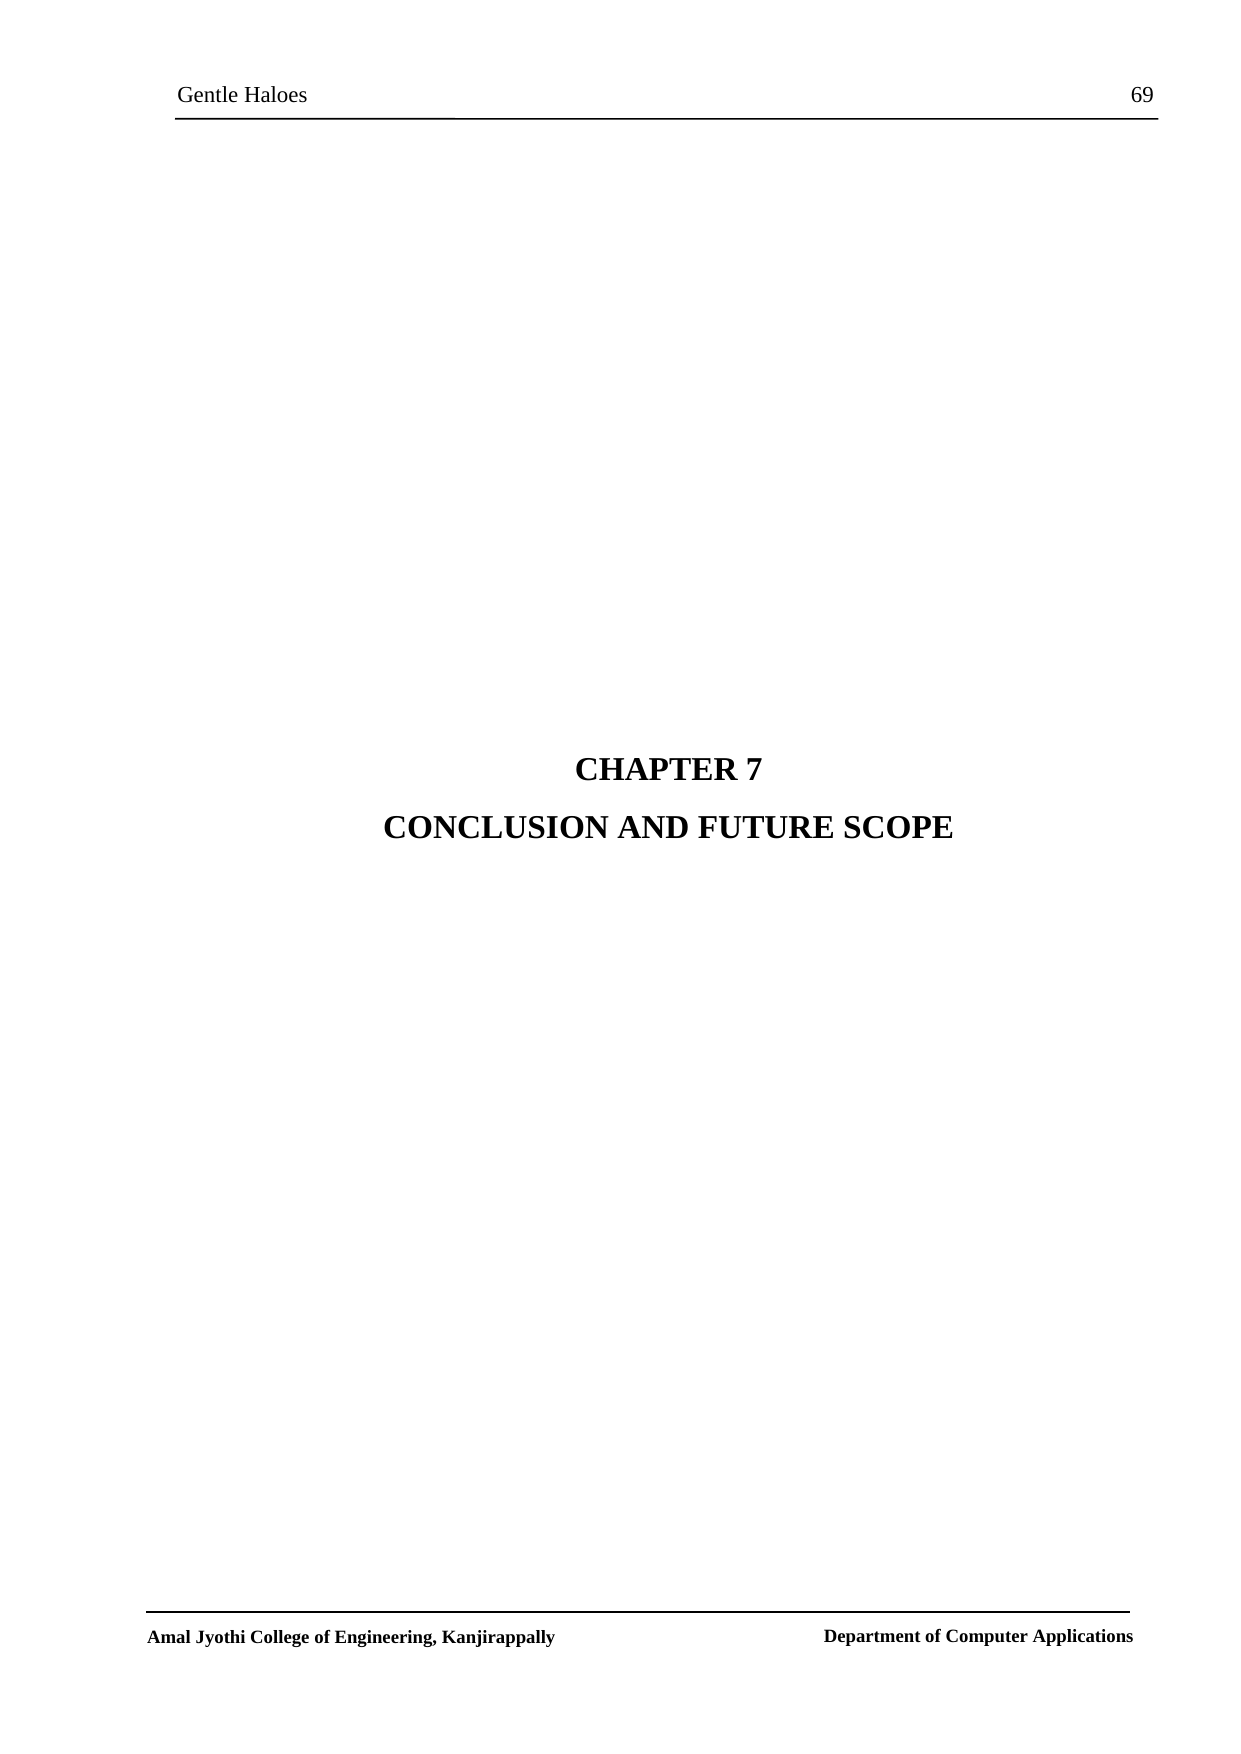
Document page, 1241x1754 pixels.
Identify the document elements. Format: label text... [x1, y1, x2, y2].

subtitle CHAPTER 7 [175, 749, 1162, 788]
subtitle CONCLUSION AND FUTURE SCOPE [175, 807, 1162, 845]
